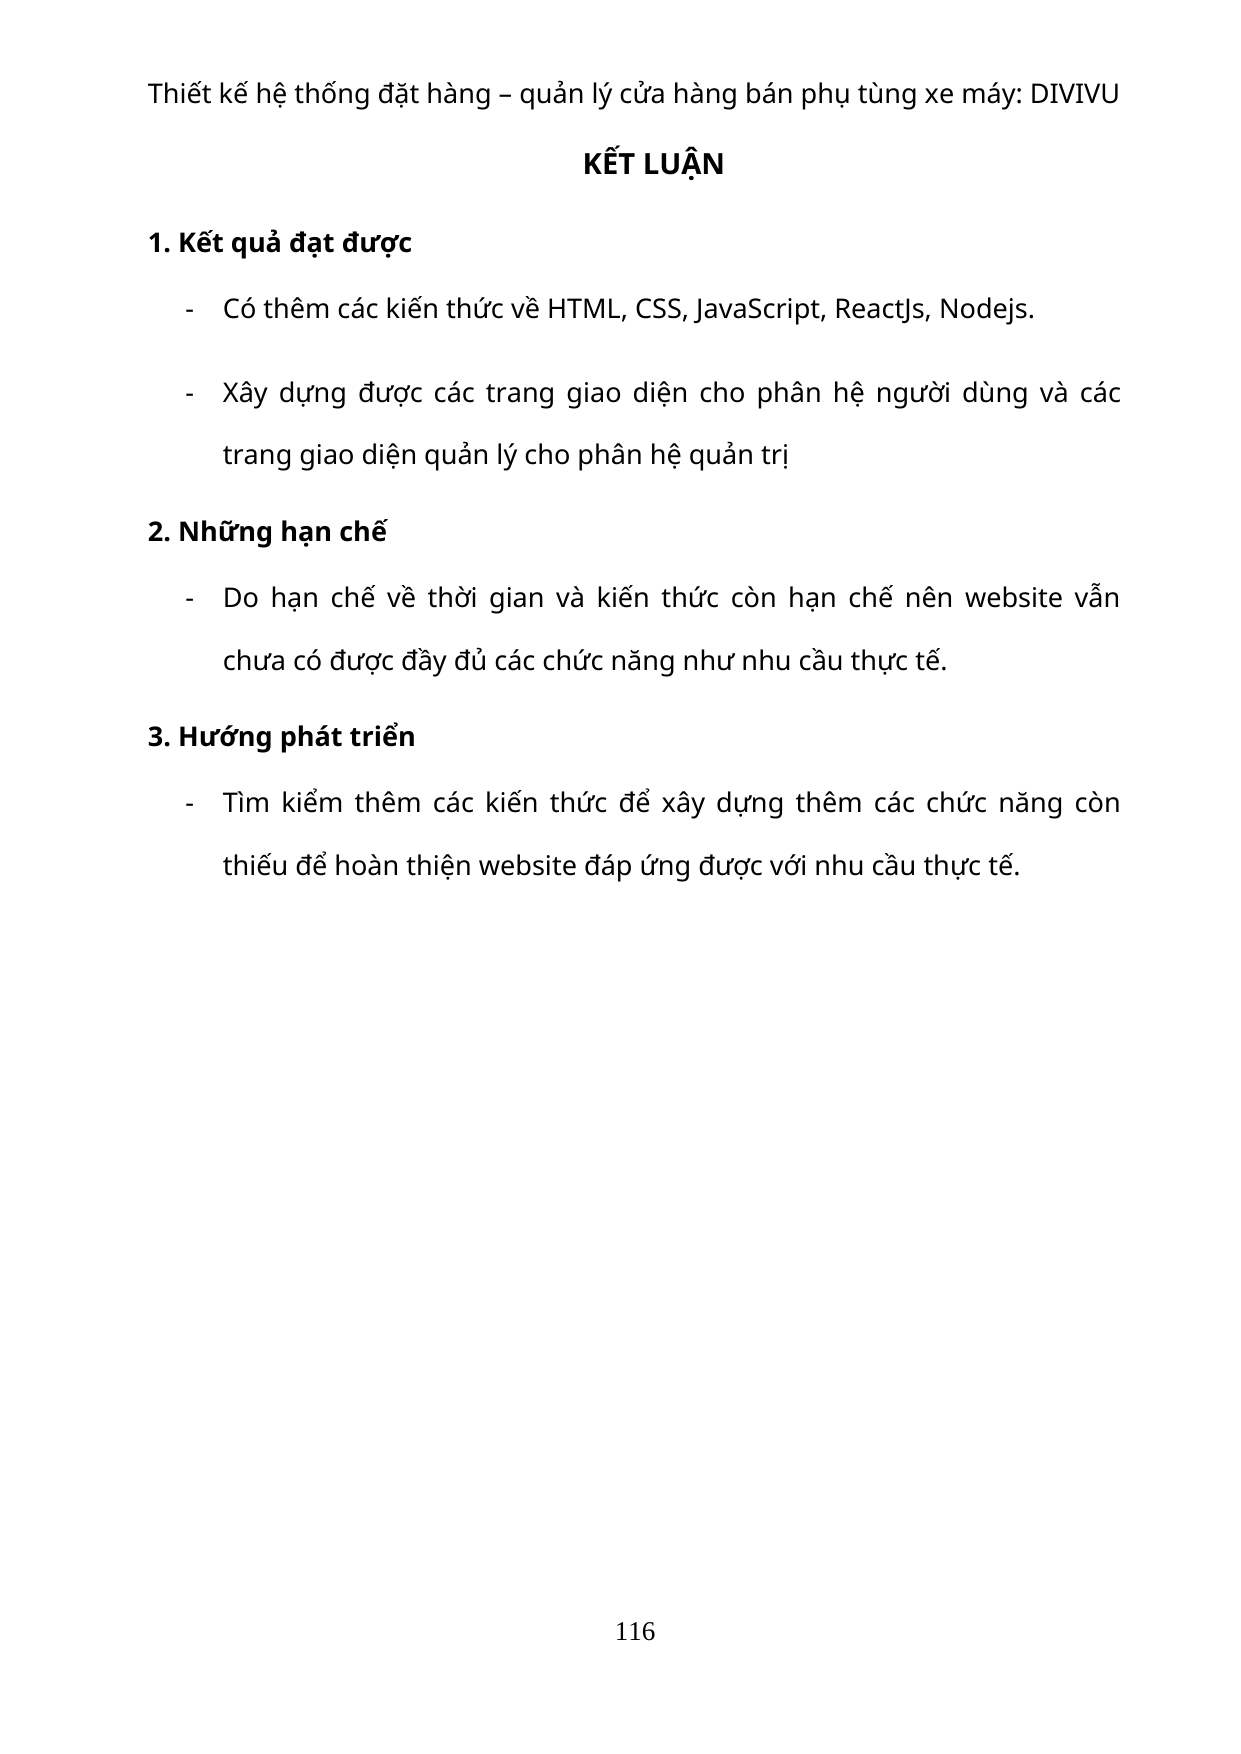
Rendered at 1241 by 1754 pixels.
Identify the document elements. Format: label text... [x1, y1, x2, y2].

subtitle 3. Hướng phát triển [148, 717, 1122, 754]
subtitle 1. Kết quả đạt được [148, 223, 1122, 260]
list Có thêm các kiến thức về HTML, CSS, JavaScript, ReactJs, Nodejs. [185, 279, 1122, 334]
list Do hạn chế về thời gian và kiến thức còn hạn chế nên website vẫn chưa có được đầy đủ các chức năng như nhu cầu thực tế. [185, 567, 1122, 678]
subtitle 2. Những hạn chế [148, 512, 1122, 549]
list Xây dựng được các trang giao diện cho phân hệ người dùng và các trang giao diện quản lý cho phân hệ quản trị [185, 362, 1122, 473]
list Tìm kiểm thêm các kiến thức để xây dựng thêm các chức năng còn thiếu để hoàn thiện website đáp ứng được với nhu cầu thực tế. [185, 773, 1122, 883]
subtitle KẾT LUẬN [185, 143, 1122, 183]
